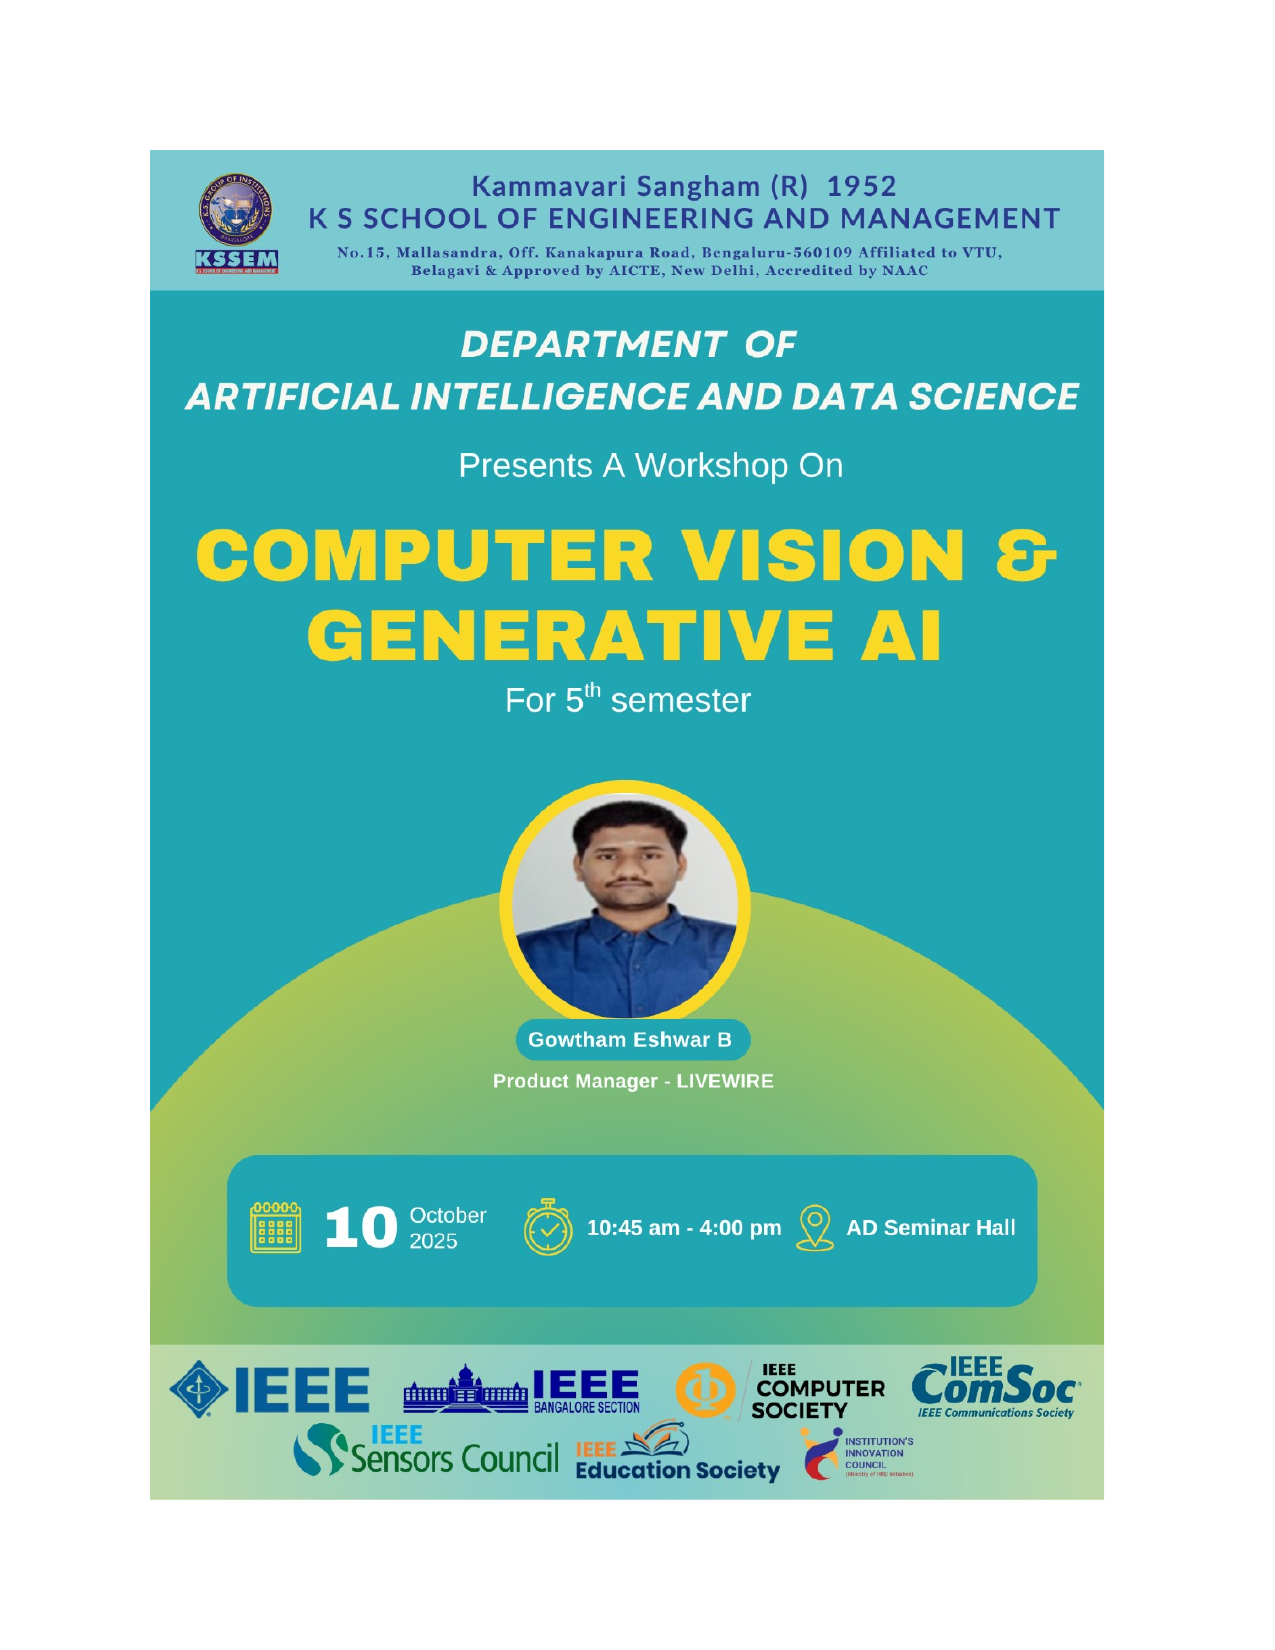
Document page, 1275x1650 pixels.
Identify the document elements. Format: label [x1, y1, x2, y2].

picture [150, 150, 1105, 1500]
